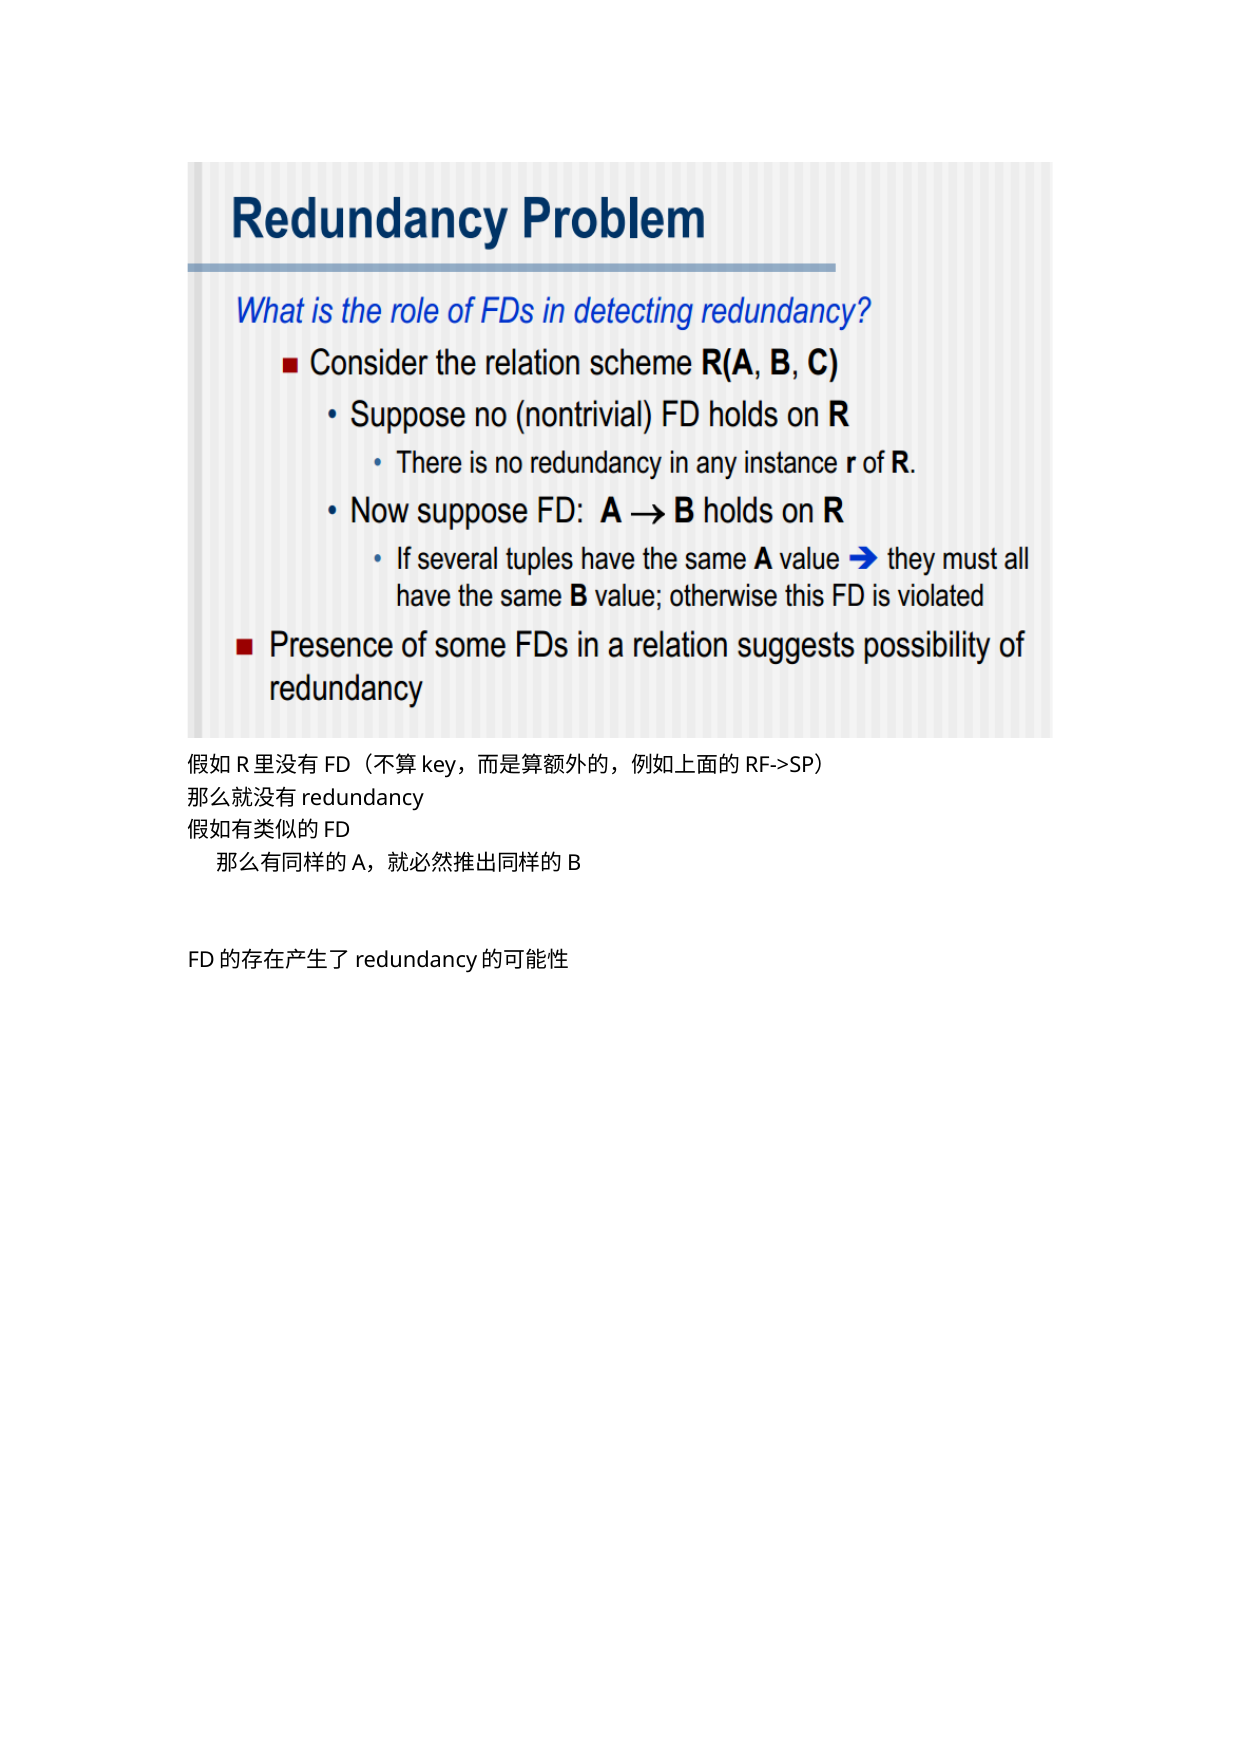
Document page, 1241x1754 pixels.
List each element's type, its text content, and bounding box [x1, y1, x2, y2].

text 那么有同样的A，就必然推出同样的B [187, 844, 1053, 877]
text 假如有类似的FD [187, 812, 1053, 844]
picture [187, 162, 1053, 738]
text 那么就没有redundancy [187, 779, 1053, 812]
text FD的存在产生了redundancy的可能性 [187, 942, 1053, 974]
text 假如R里没有FD（不算key，而是算额外的，例如上面的RF->SP） [187, 747, 1053, 779]
